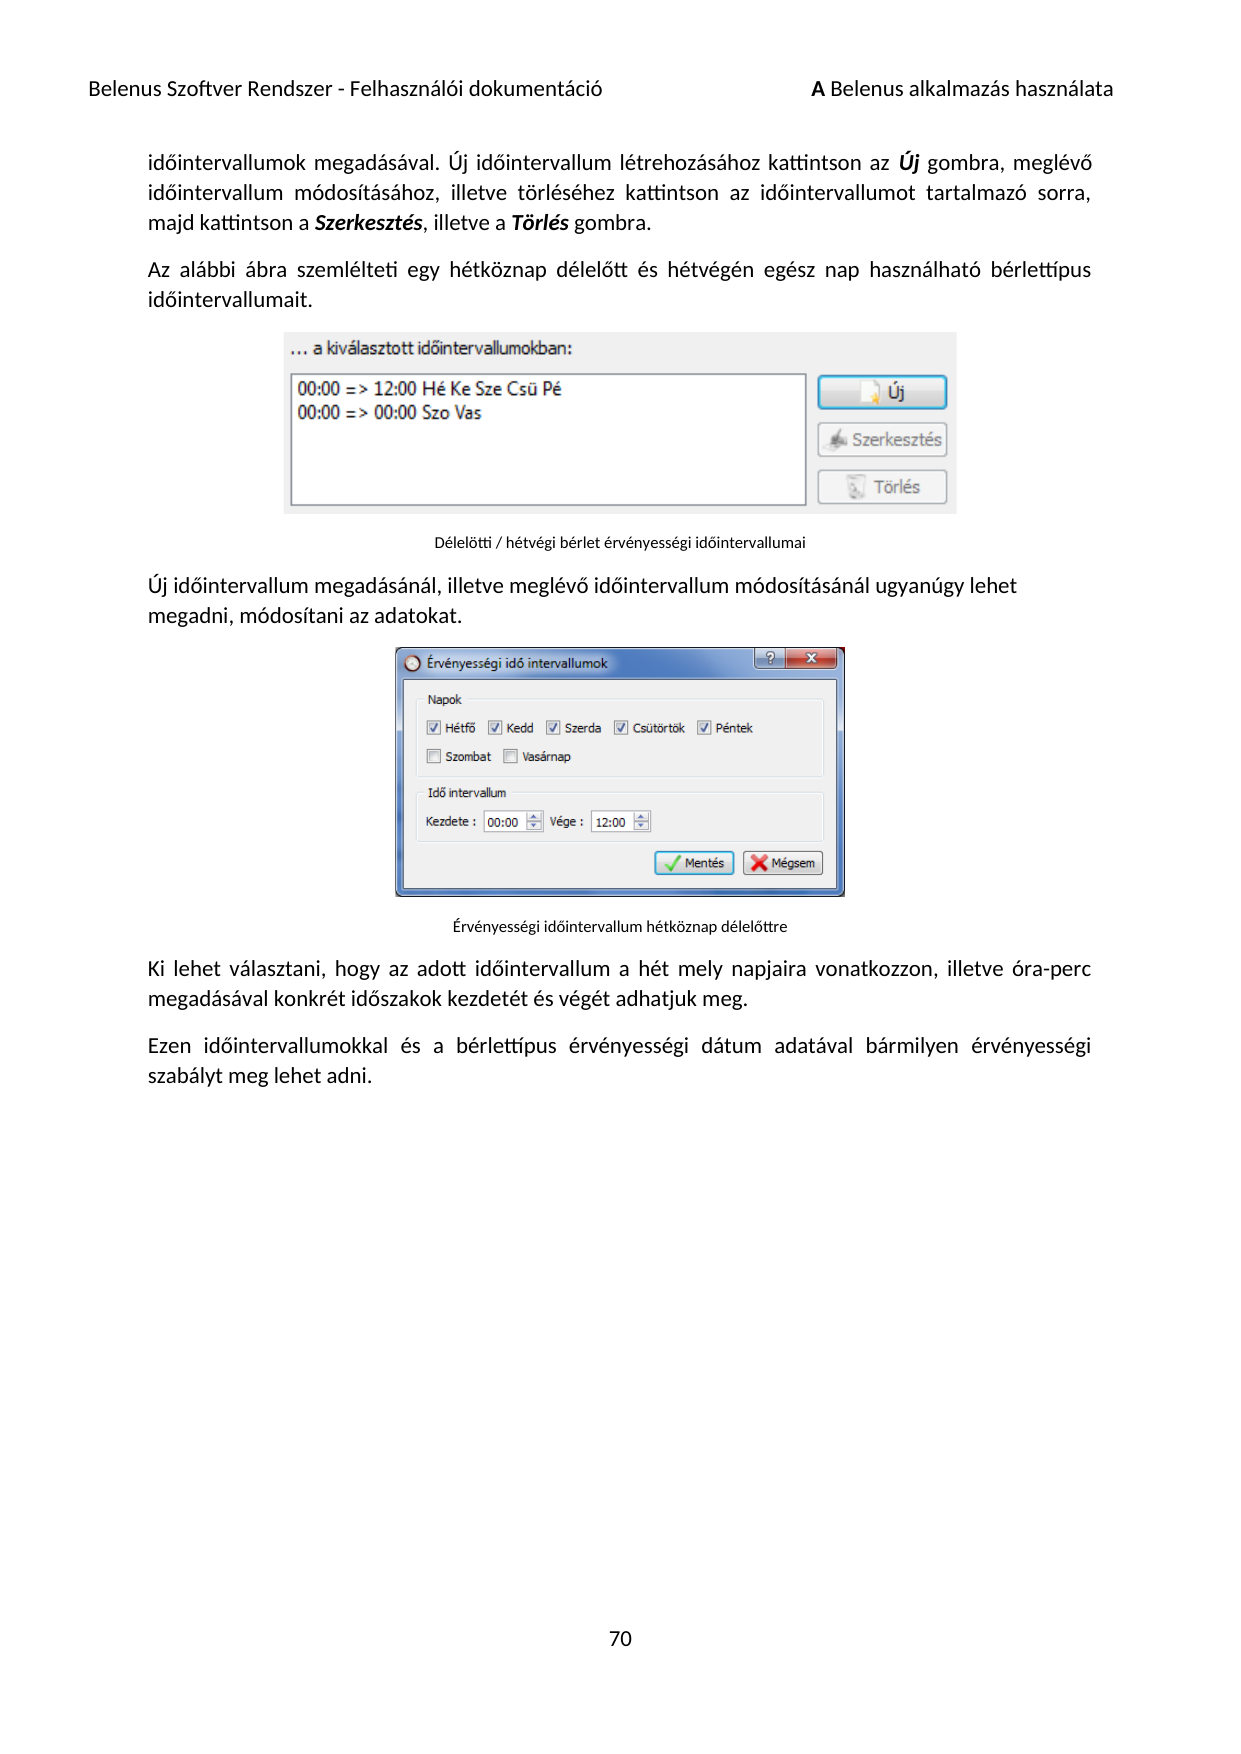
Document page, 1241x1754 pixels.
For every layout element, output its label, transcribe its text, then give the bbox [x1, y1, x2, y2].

picture [395, 647, 845, 897]
text Az alábbi ábra szemlélteti egy hétköznap délelőtt és hétvégén egész nap használható bérlettípus időintervallumait. [148, 255, 1093, 313]
text Új időintervallum megadásánál, illetve meglévő időintervallum módosításánál ugyanúgy lehet megadni, módosítani az adatokat. [148, 571, 1093, 629]
text Ki lehet választani, hogy az adott időintervallum a hét mely napjaira vonatkozzon, illetve óra-perc megadásával konkrét időszakok kezdetét és végét adhatjuk meg. [148, 954, 1093, 1013]
text Délelötti / hétvégi bérlet érvényességi időintervallumai [148, 532, 1093, 552]
text Érvényességi időintervallum hétköznap délelőttre [148, 916, 1093, 936]
text Ezen időintervallumokkal és a bérlettípus érvényességi dátum adatával bármilyen érvényességi szabályt meg lehet adni. [148, 1031, 1093, 1090]
picture [283, 332, 957, 514]
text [148, 148, 1093, 236]
